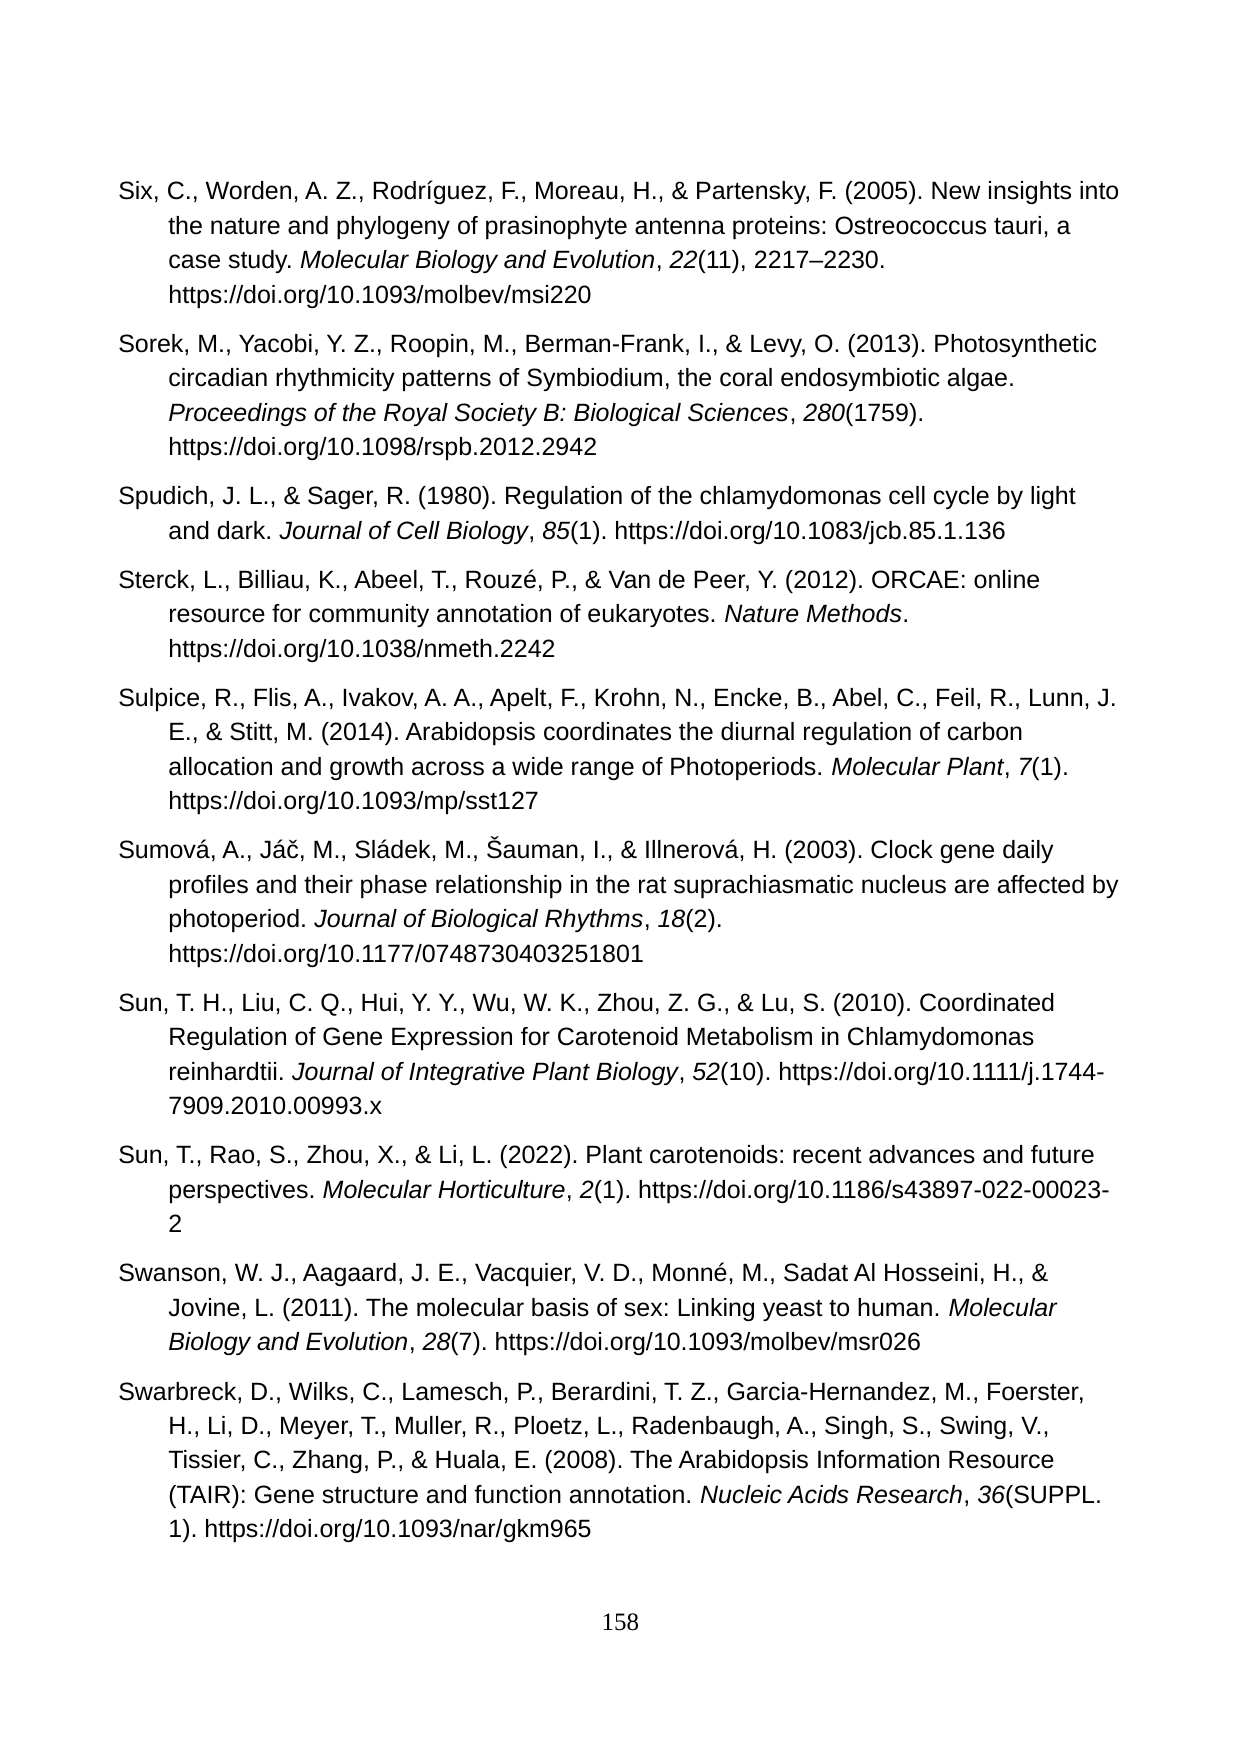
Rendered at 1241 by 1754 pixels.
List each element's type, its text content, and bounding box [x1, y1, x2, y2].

text Six, C., Worden, A. Z., Rodríguez, F., Moreau, H., & Partensky, F. (2005). New insights into the nature and phylogeny of prasinophyte antenna proteins: Ostreococcus tauri, a case study. Molecular Biology and Evolution, 22(11), 2217–2230. https://doi.org/10.1093/molbev/msi220 [118, 176, 1122, 308]
text Sterck, L., Billiau, K., Abeel, T., Rouzé, P., & Van de Peer, Y. (2012). ORCAE: online resource for community annotation of eukaryotes. Nature Methods. https://doi.org/10.1038/nmeth.2242 [118, 565, 1122, 663]
text Sumová, A., Jáč, M., Sládek, M., Šauman, I., & Illnerová, H. (2003). Clock gene daily profiles and their phase relationship in the rat suprachiasmatic nucleus are affected by photoperiod. Journal of Biological Rhythms, 18(2). https://doi.org/10.1177/0748730403251801 [118, 835, 1122, 968]
text Sun, T. H., Liu, C. Q., Hui, Y. Y., Wu, W. K., Zhou, Z. G., & Lu, S. (2010). Coordinated Regulation of Gene Expression for Carotenoid Metabolism in Chlamydomonas reinhardtii. Journal of Integrative Plant Biology, 52(10). https://doi.org/10.1111/j.1744-7909.2010.00993.x [118, 988, 1122, 1120]
text Swarbreck, D., Wilks, C., Lamesch, P., Berardini, T. Z., Garcia-Hernandez, M., Foerster, H., Li, D., Meyer, T., Muller, R., Ploetz, L., Radenbaugh, A., Singh, S., Swing, V., Tissier, C., Zhang, P., & Huala, E. (2008). The Arabidopsis Information Resource (TAIR): Gene structure and function annotation. Nucleic Acids Research, 36(SUPPL. 1). https://doi.org/10.1093/nar/gkm965 [118, 1376, 1122, 1543]
text Sulpice, R., Flis, A., Ivakov, A. A., Apelt, F., Krohn, N., Encke, B., Abel, C., Feil, R., Lunn, J. E., & Stitt, M. (2014). Arabidopsis coordinates the diurnal regulation of carbon allocation and growth across a wide range of Photoperiods. Molecular Plant, 7(1). https://doi.org/10.1093/mp/sst127 [118, 683, 1122, 815]
text Spudich, J. L., & Sager, R. (1980). Regulation of the chlamydomonas cell cycle by light and dark. Journal of Cell Biology, 85(1). https://doi.org/10.1083/jcb.85.1.136 [118, 481, 1122, 544]
text Swanson, W. J., Aagaard, J. E., Vacquier, V. D., Monné, M., Sadat Al Hosseini, H., & Jovine, L. (2011). The molecular basis of sex: Linking yeast to human. Molecular Biology and Evolution, 28(7). https://doi.org/10.1093/molbev/msr026 [118, 1258, 1122, 1356]
text Sun, T., Rao, S., Zhou, X., & Li, L. (2022). Plant carotenoids: recent advances and future perspectives. Molecular Horticulture, 2(1). https://doi.org/10.1186/s43897-022-00023-2 [118, 1140, 1122, 1238]
text Sorek, M., Yacobi, Y. Z., Roopin, M., Berman-Frank, I., & Levy, O. (2013). Photosynthetic circadian rhythmicity patterns of Symbiodium, the coral endosymbiotic algae. Proceedings of the Royal Society B: Biological Sciences, 280(1759). https://doi.org/10.1098/rspb.2012.2942 [118, 329, 1122, 461]
